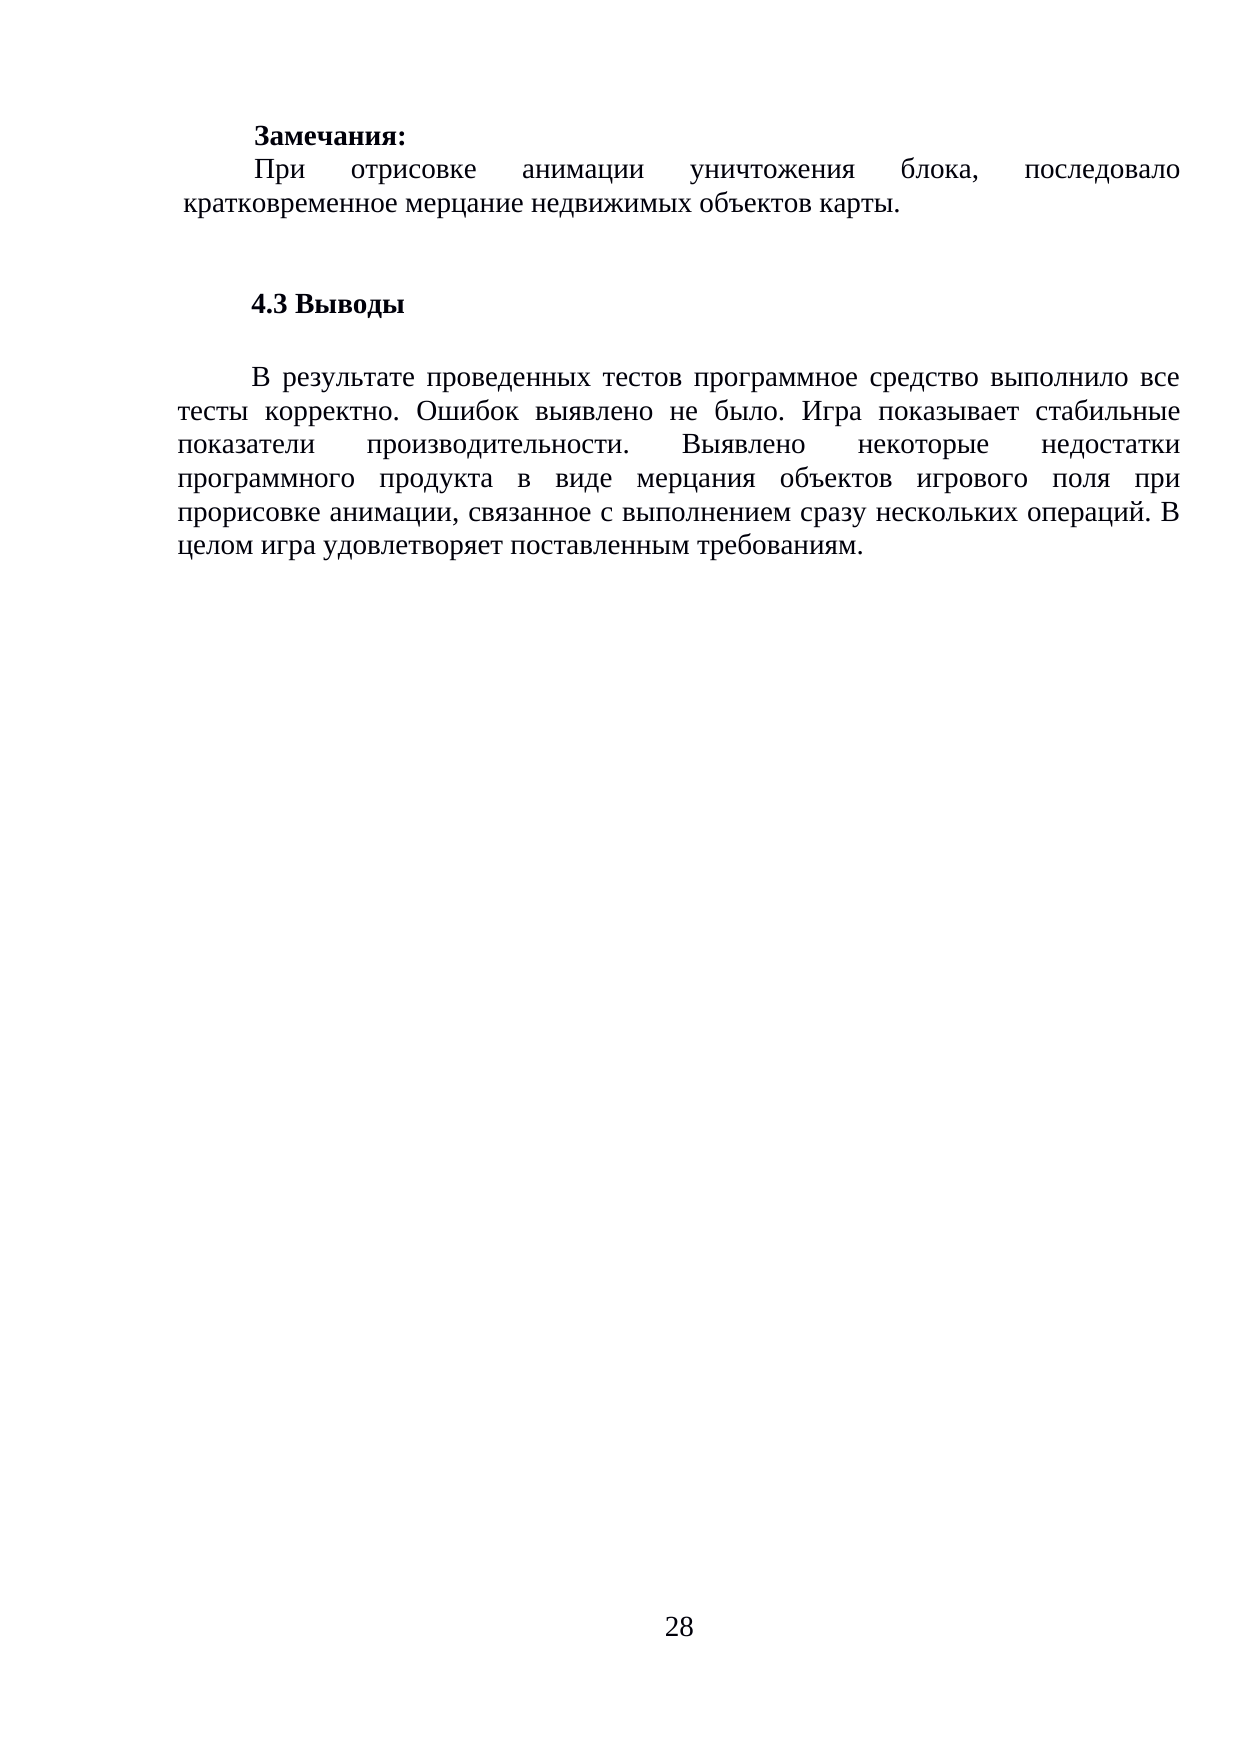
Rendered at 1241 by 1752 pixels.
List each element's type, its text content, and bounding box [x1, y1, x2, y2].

text Замечания: [183, 118, 1181, 152]
text В результате проведенных тестов программное средство выполнило все тесты корректно. Ошибок выявлено не было. Игра показывает стабильные показатели производительности. Выявлено некоторые недостатки программного продукта в виде мерцания объектов игрового поля при прорисовке анимации, связанное с выполнением сразу нескольких операций. В целом игра удовлетворяет поставленным требованиям. [177, 359, 1181, 561]
text При отрисовке анимации уничтожения блока, последовало кратковременное мерцание недвижимых объектов карты. [183, 152, 1181, 219]
text 4.3 Выводы [183, 286, 1181, 319]
